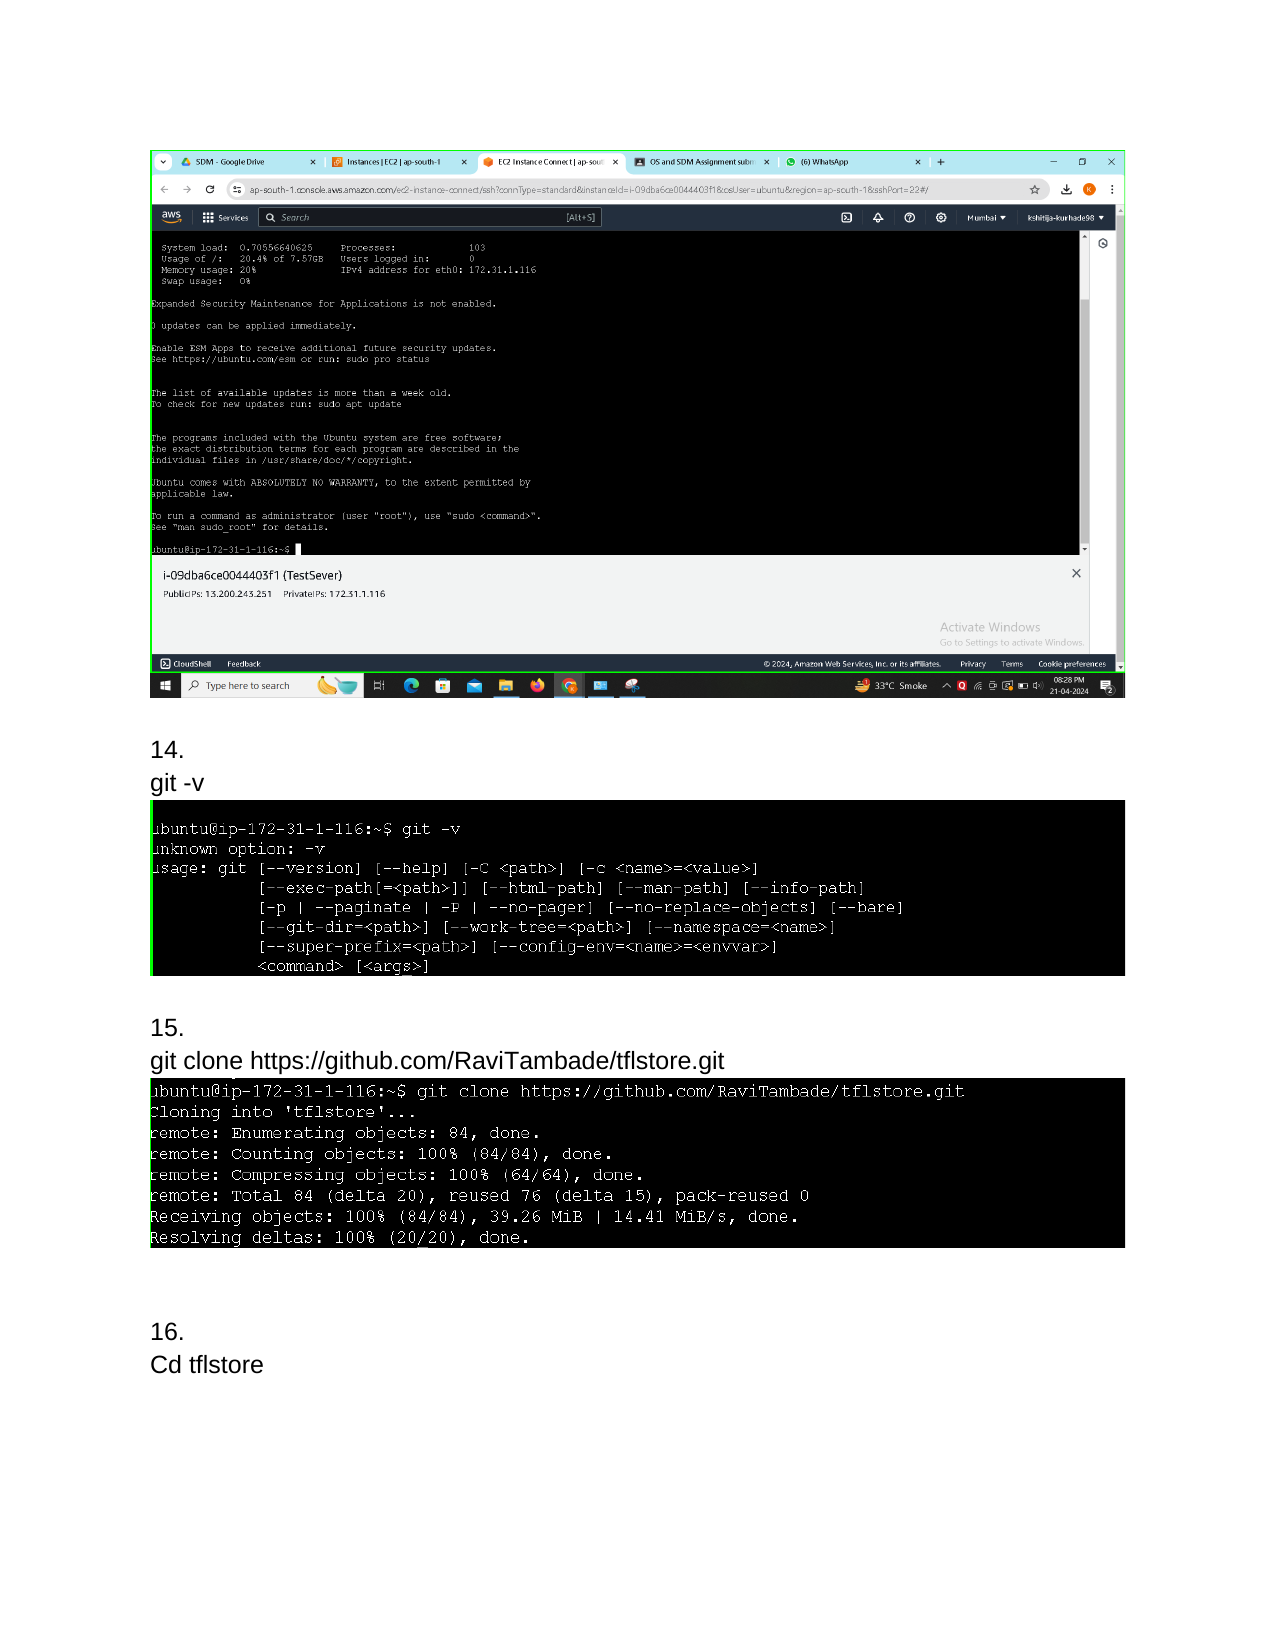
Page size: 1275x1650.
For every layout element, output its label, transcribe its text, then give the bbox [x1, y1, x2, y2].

text 15. [150, 1013, 1125, 1041]
text Cd tflstore [150, 1350, 1125, 1379]
text git -v [150, 768, 1125, 797]
picture [150, 1078, 1125, 1248]
text 14. [150, 735, 1125, 763]
text git clone https://github.com/RaviTambade/tflstore.git [150, 1046, 1125, 1074]
picture [150, 800, 1125, 976]
picture [150, 150, 1125, 698]
text 16. [150, 1317, 1125, 1346]
